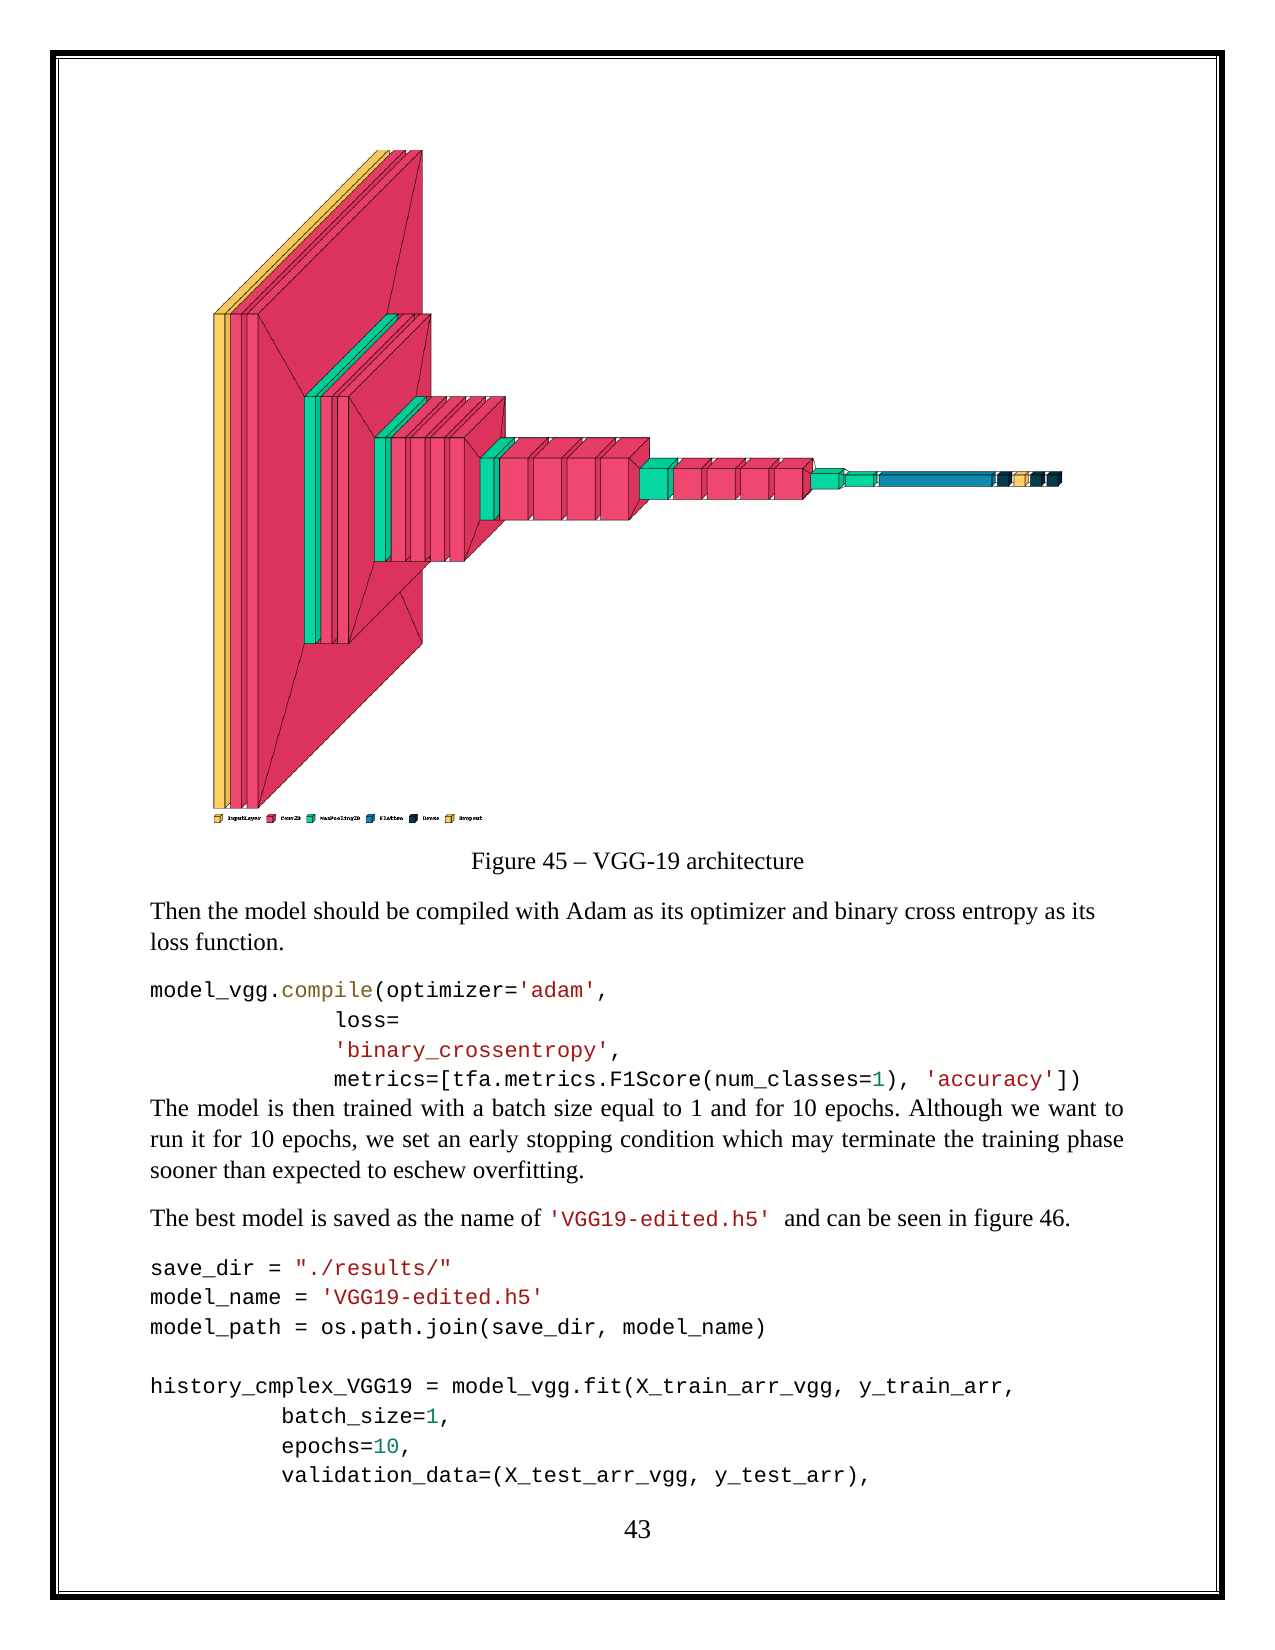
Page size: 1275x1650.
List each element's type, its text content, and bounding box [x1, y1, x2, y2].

text validation_data=(X_test_arr_vgg, y_test_arr), [150, 1460, 1125, 1489]
text Figure 45 – VGG-19 architecture [150, 846, 1125, 875]
text save_dir = "./results/" [150, 1252, 1125, 1282]
text model_vgg.compile(optimizer='adam', [150, 974, 1125, 1004]
text batch_size=1, [150, 1400, 1125, 1430]
text model_path = os.path.join(save_dir, model_name) [150, 1311, 1125, 1341]
text history_cmplex_VGG19 = model_vgg.fit(X_train_arr_vgg, y_train_arr, [150, 1371, 1125, 1400]
text Then the model should be compiled with Adam as its optimizer and binary cross entropy as its loss function. [150, 896, 1125, 956]
text The model is then trained with a batch size equal to 1 and for 10 epochs. Although we want to run it for 10 epochs, we set an early stopping condition which may terminate the training phase sooner than expected to eschew overfitting. [150, 1093, 1125, 1184]
text metrics=[tfa.metrics.F1Score(num_classes=1), 'accuracy']) [150, 1064, 1125, 1093]
text loss= [150, 1004, 1125, 1034]
text epochs=10, [150, 1430, 1125, 1460]
picture [208, 150, 1067, 828]
text The best model is saved as the name of 'VGG19-edited.h5' and can be seen in figure 46. [150, 1203, 1125, 1233]
text model_name = 'VGG19-edited.h5' [150, 1282, 1125, 1311]
text 'binary_crossentropy', [150, 1034, 1125, 1064]
